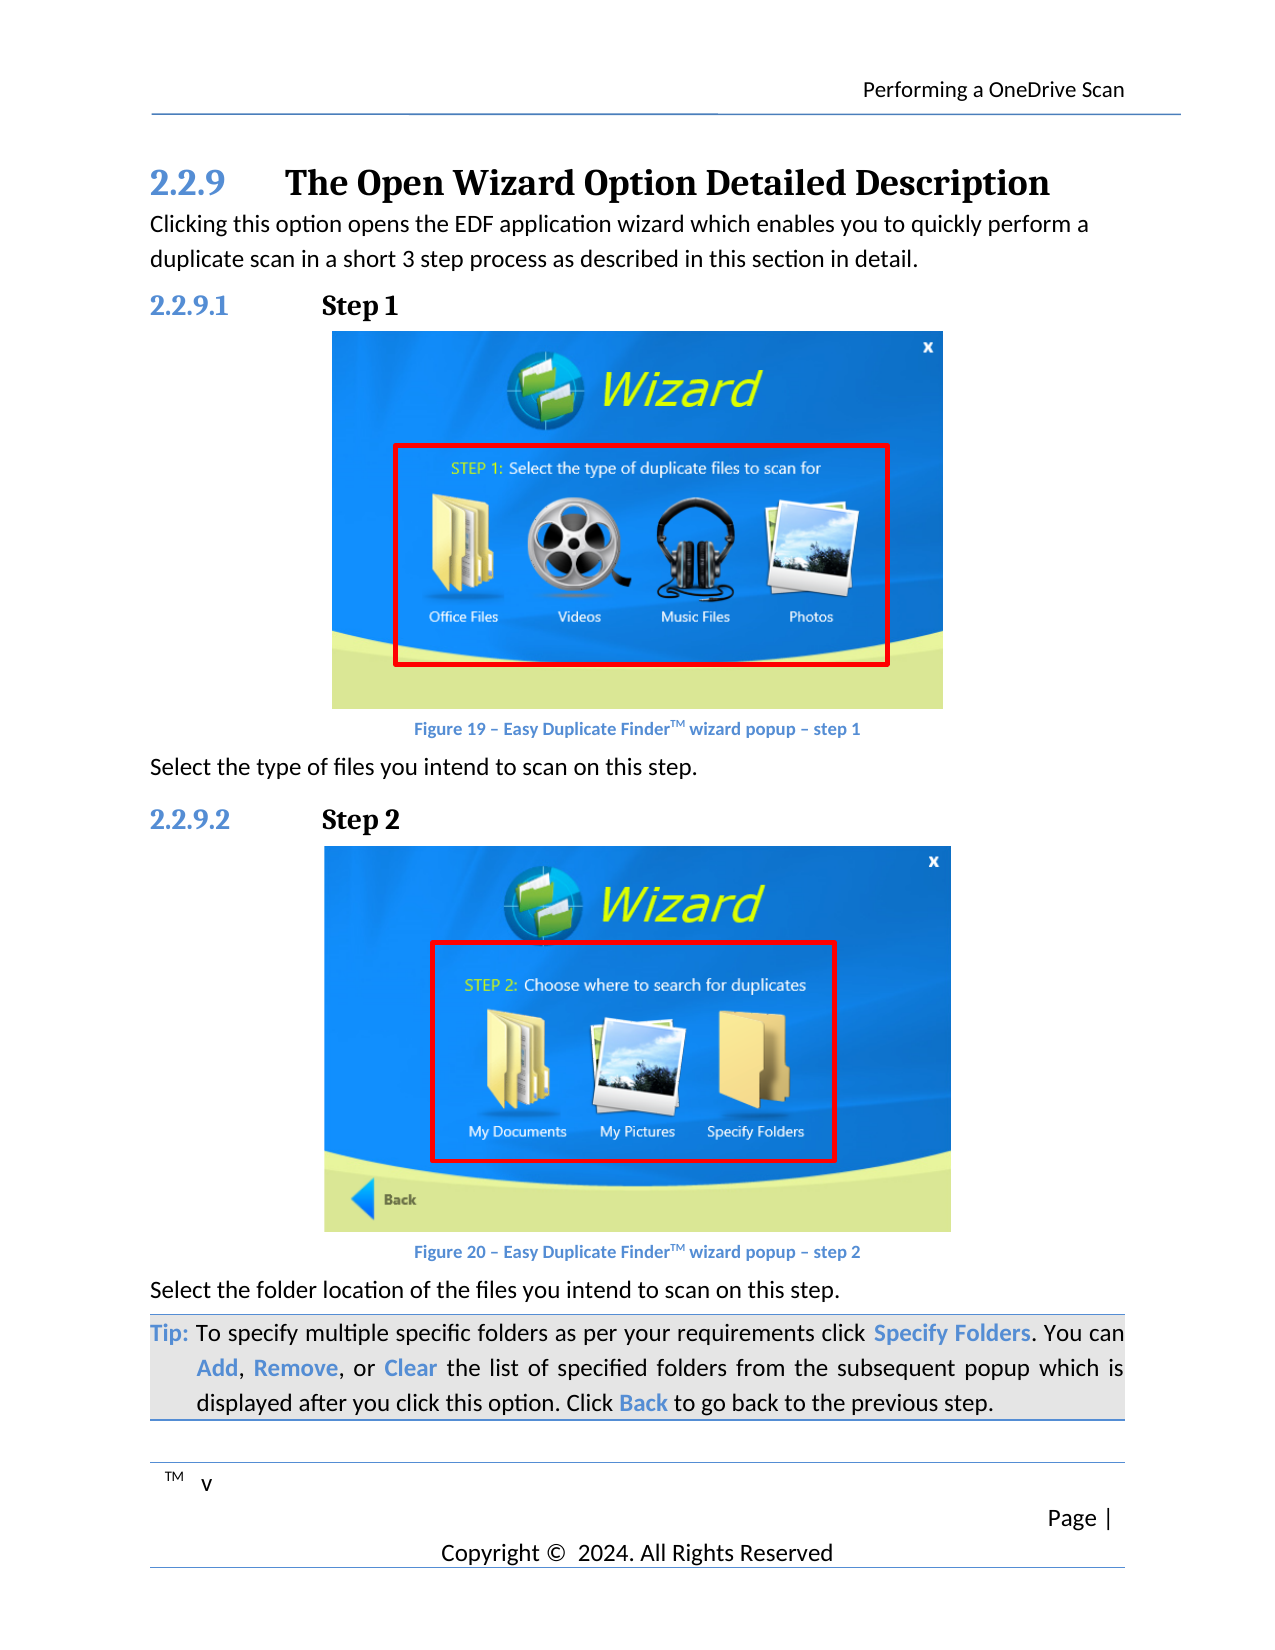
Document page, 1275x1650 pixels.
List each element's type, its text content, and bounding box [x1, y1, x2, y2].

subtitle Step 2 [150, 803, 1125, 837]
text Clicking this option opens the EDF application wizard which enables you to quickly perform a duplicate scan in a short 3 step process as described in this section in detail. [150, 208, 1125, 274]
text Select the type of files you intend to scan on this step. [150, 751, 1125, 781]
text Select the folder location of the files you intend to scan on this step. [150, 1274, 1125, 1305]
subtitle The Open Wizard Option Detailed Description [150, 161, 1125, 204]
picture [324, 846, 951, 1232]
text Tip: To specify multiple specific folders as per your requirements click Specify Folders. You can Add, Remove, or Clear the list of specified folders from the subsequent popup which is displayed after you click this option. Click Back to go back to the previous step. [150, 1315, 1125, 1419]
picture [332, 331, 943, 709]
subtitle Step 1 [150, 289, 1125, 322]
